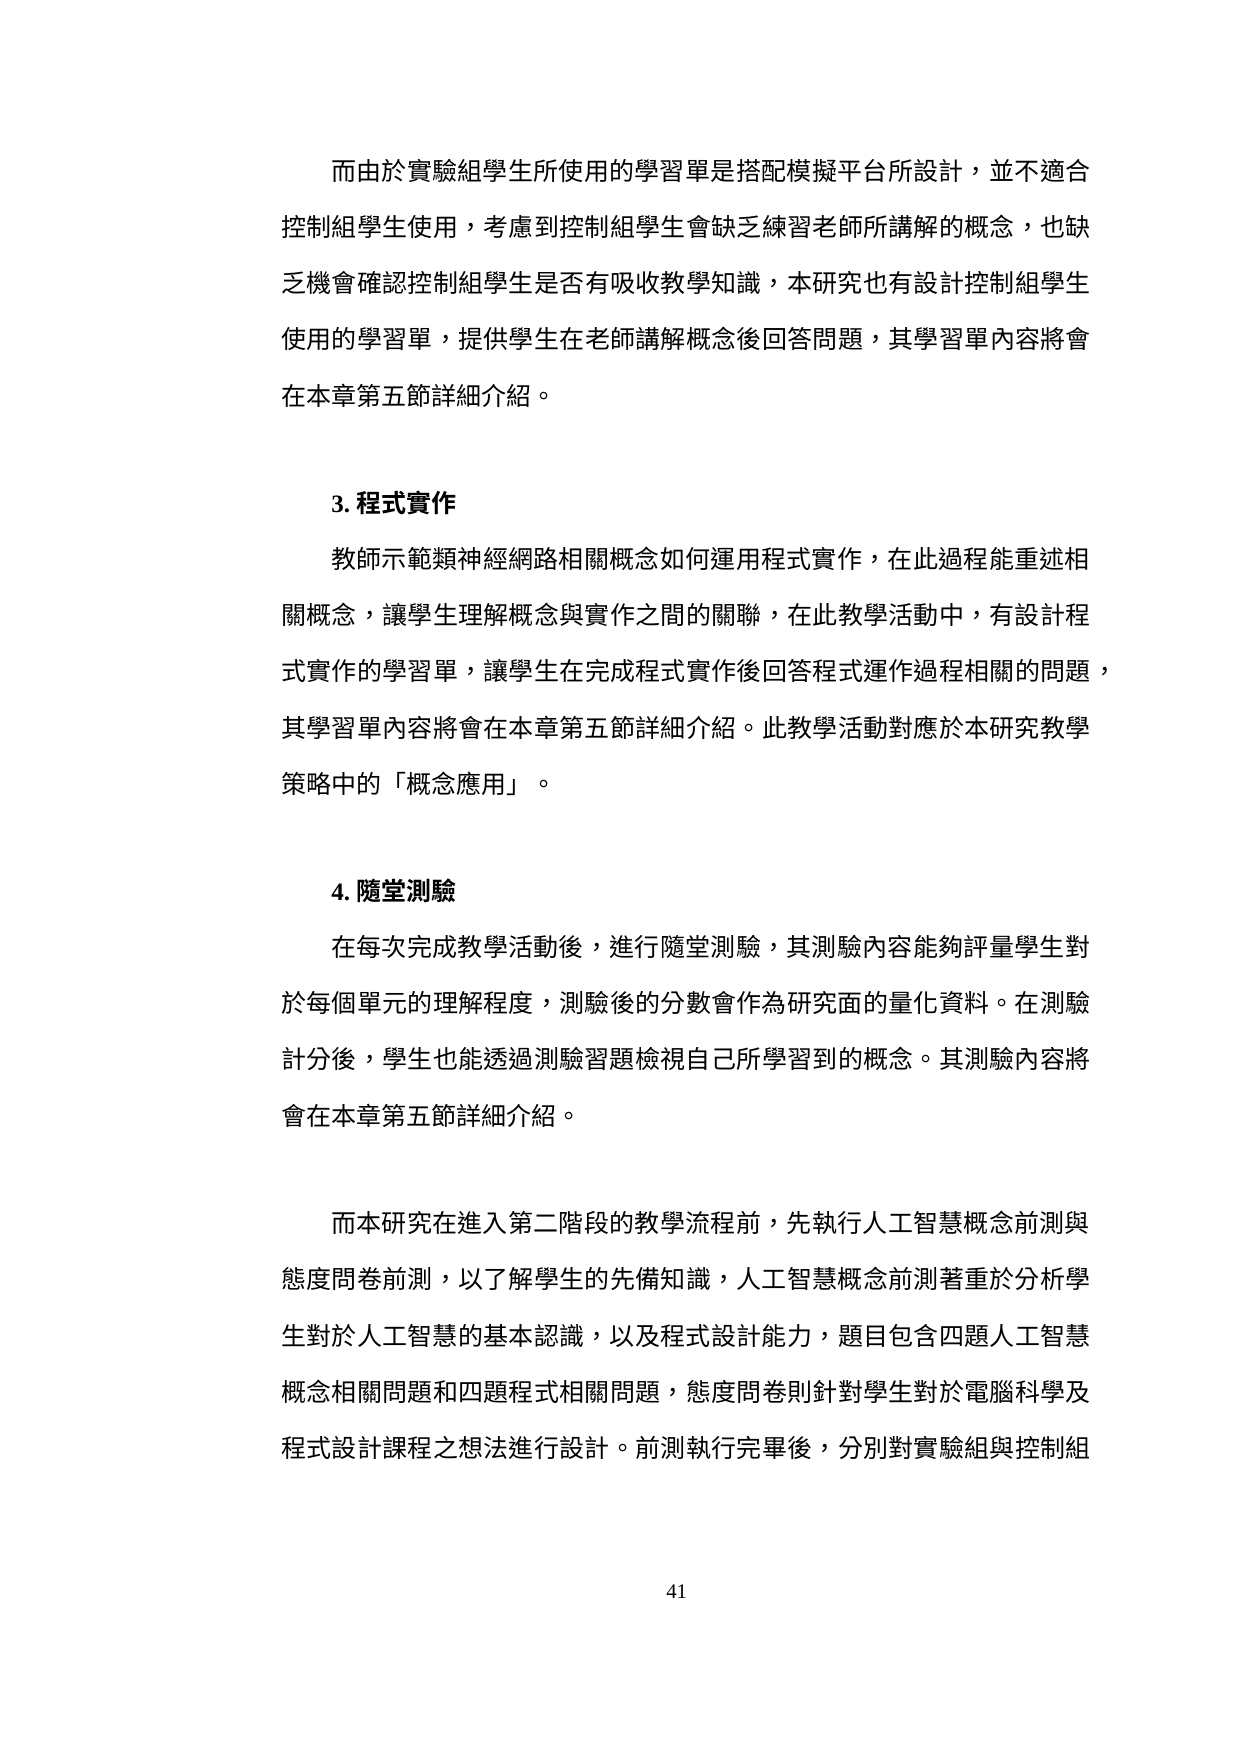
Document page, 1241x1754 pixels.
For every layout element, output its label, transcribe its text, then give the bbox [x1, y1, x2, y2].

text 4. 隨堂測驗 [281, 871, 1092, 909]
text 3. 程式實作 [281, 483, 1092, 521]
text 而由於實驗組學生所使用的學習單是搭配模擬平台所設計，並不適合控制組學生使用，考慮到控制組學生會缺乏練習老師所講解的概念，也缺乏機會確認控制組學生是否有吸收教學知識，本研究也有設計控制組學生使用的學習單，提供學生在老師講解概念後回答問題，其學習單內容將會在本章第五節詳細介紹。 [281, 151, 1092, 413]
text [281, 1203, 1092, 1466]
text 在每次完成教學活動後，進行隨堂測驗，其測驗內容能夠評量學生對於每個單元的理解程度，測驗後的分數會作為研究面的量化資料。在測驗計分後，學生也能透過測驗習題檢視自己所學習到的概念。其測驗內容將會在本章第五節詳細介紹。 [281, 927, 1092, 1133]
text 教師示範類神經網路相關概念如何運用程式實作，在此過程能重述相關概念，讓學生理解概念與實作之間的關聯，在此教學活動中，有設計程式實作的學習單，讓學生在完成程式實作後回答程式運作過程相關的問題，其學習單內容將會在本章第五節詳細介紹。此教學活動對應於本研究教學策略中的「概念應用」。 [281, 539, 1092, 801]
